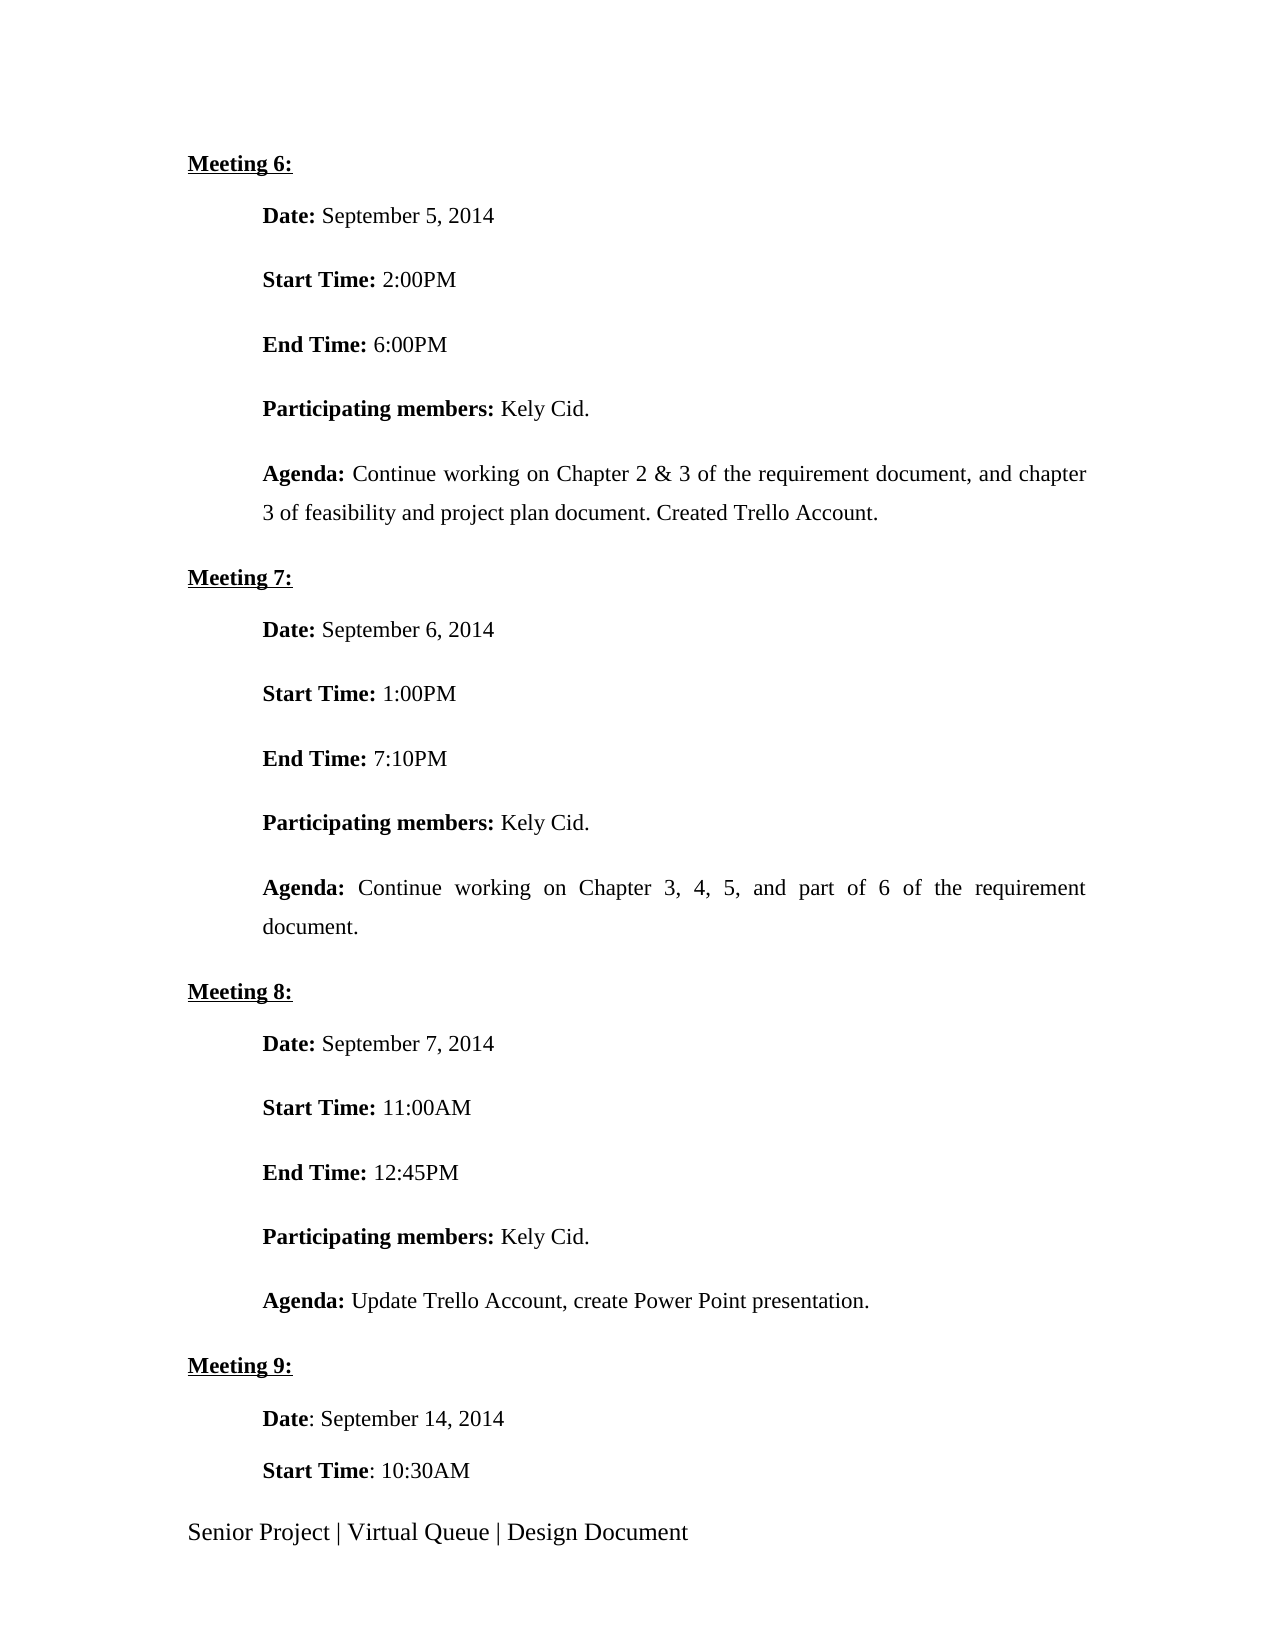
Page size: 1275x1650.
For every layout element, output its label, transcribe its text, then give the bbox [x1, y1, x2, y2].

text Date: September 14, 2014 [262, 1405, 1087, 1431]
text Meeting 7: [187, 564, 1087, 590]
text End Time: 7:10PM [262, 745, 1087, 771]
text Date: September 7, 2014 [262, 1030, 1087, 1056]
text Participating members: Kely Cid. [262, 1223, 1087, 1249]
text Agenda: Continue working on Chapter 2 & 3 of the requirement document, and chapter 3 of feasibility and project plan document. Created Trello Account. [262, 460, 1087, 526]
text Participating members: Kely Cid. [262, 809, 1087, 836]
text Start Time: 2:00PM [262, 266, 1087, 293]
text Date: September 6, 2014 [262, 616, 1087, 642]
text Date: September 5, 2014 [262, 202, 1087, 228]
text Meeting 8: [187, 978, 1087, 1004]
text Start Time: 11:00AM [262, 1094, 1087, 1121]
text Agenda: Continue working on Chapter 3, 4, 5, and part of 6 of the requirement document. [262, 874, 1087, 939]
text Start Time: 10:30AM [262, 1457, 1087, 1484]
text End Time: 12:45PM [262, 1159, 1087, 1185]
text Meeting 6: [187, 150, 1087, 176]
text Meeting 9: [187, 1352, 1087, 1378]
text End Time: 6:00PM [262, 331, 1087, 357]
text Participating members: Kely Cid. [262, 395, 1087, 422]
text Agenda: Update Trello Account, create Power Point presentation. [262, 1288, 1087, 1314]
text Start Time: 1:00PM [262, 680, 1087, 707]
